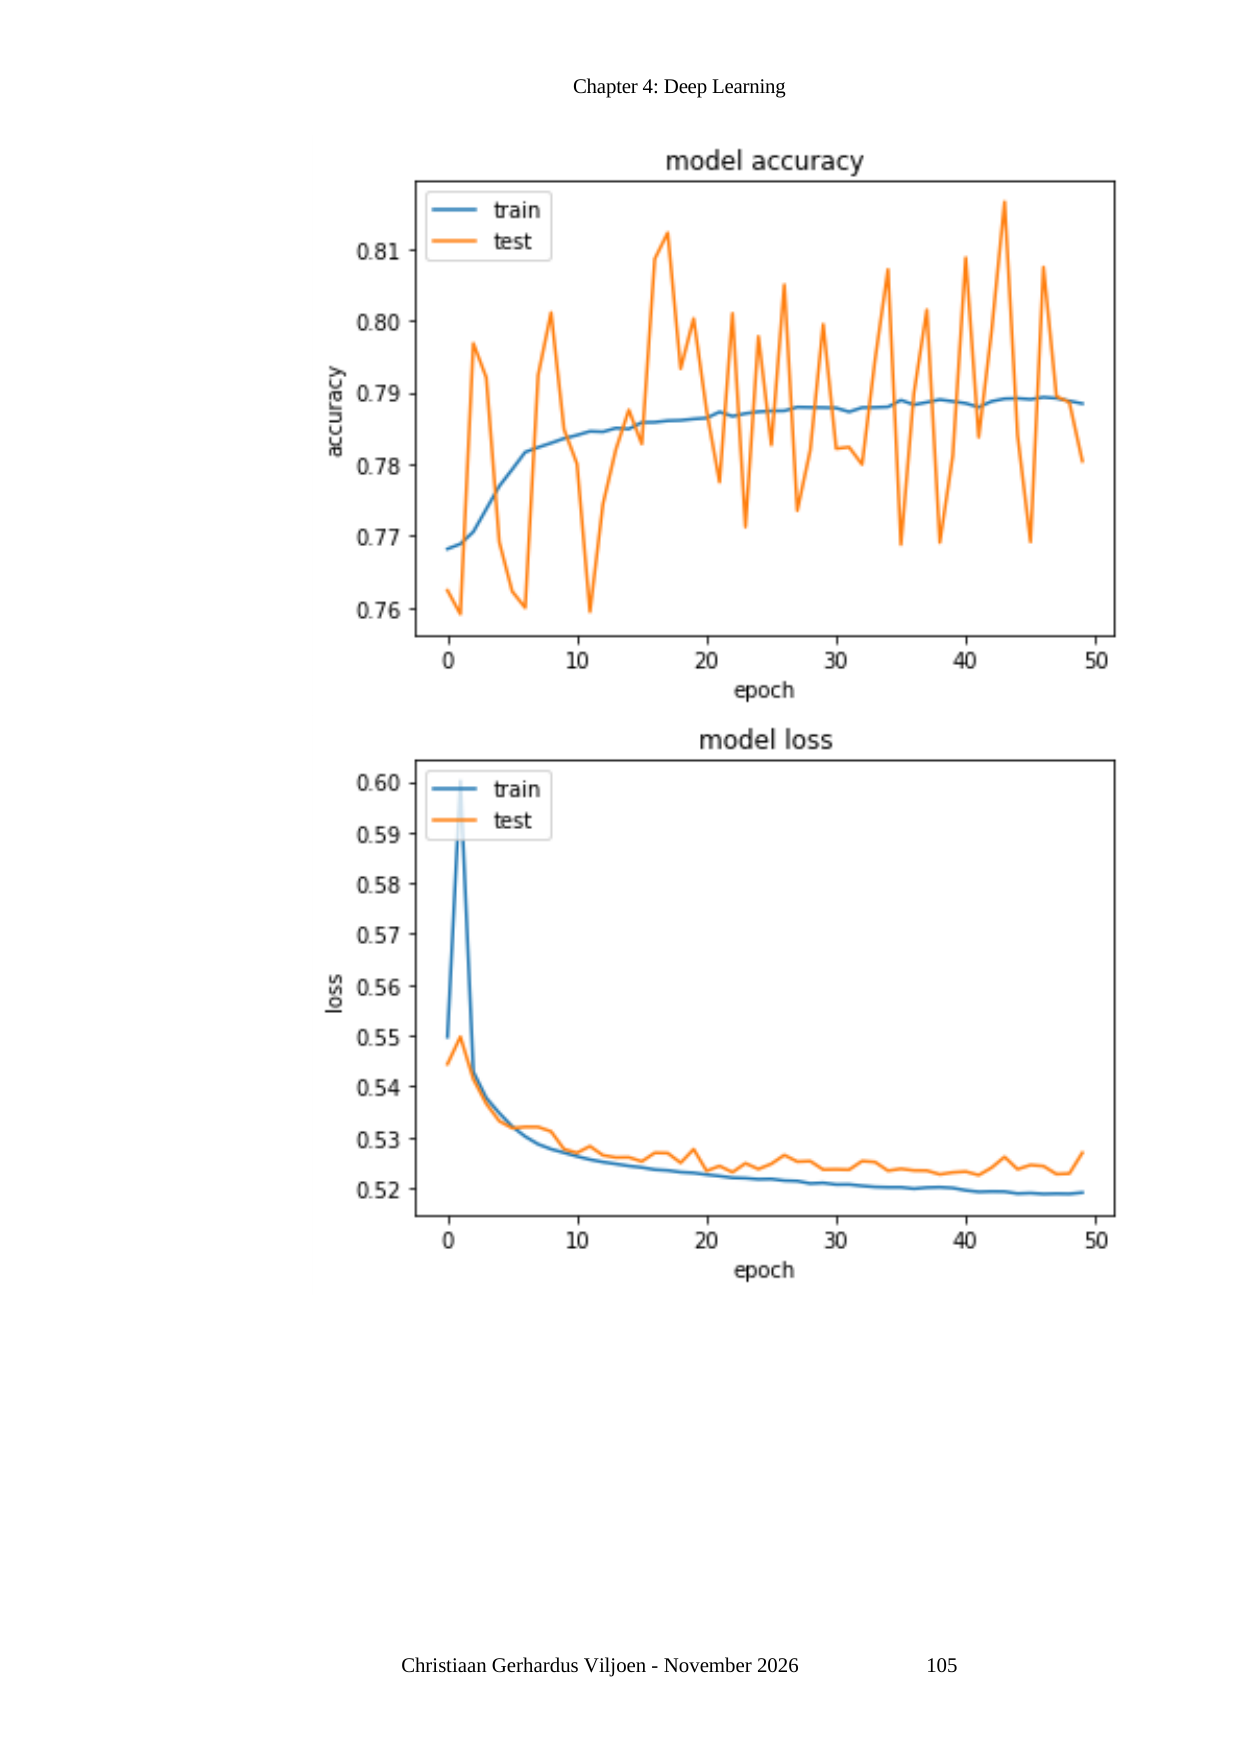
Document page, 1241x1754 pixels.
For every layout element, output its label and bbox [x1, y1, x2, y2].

picture [311, 135, 1135, 1295]
